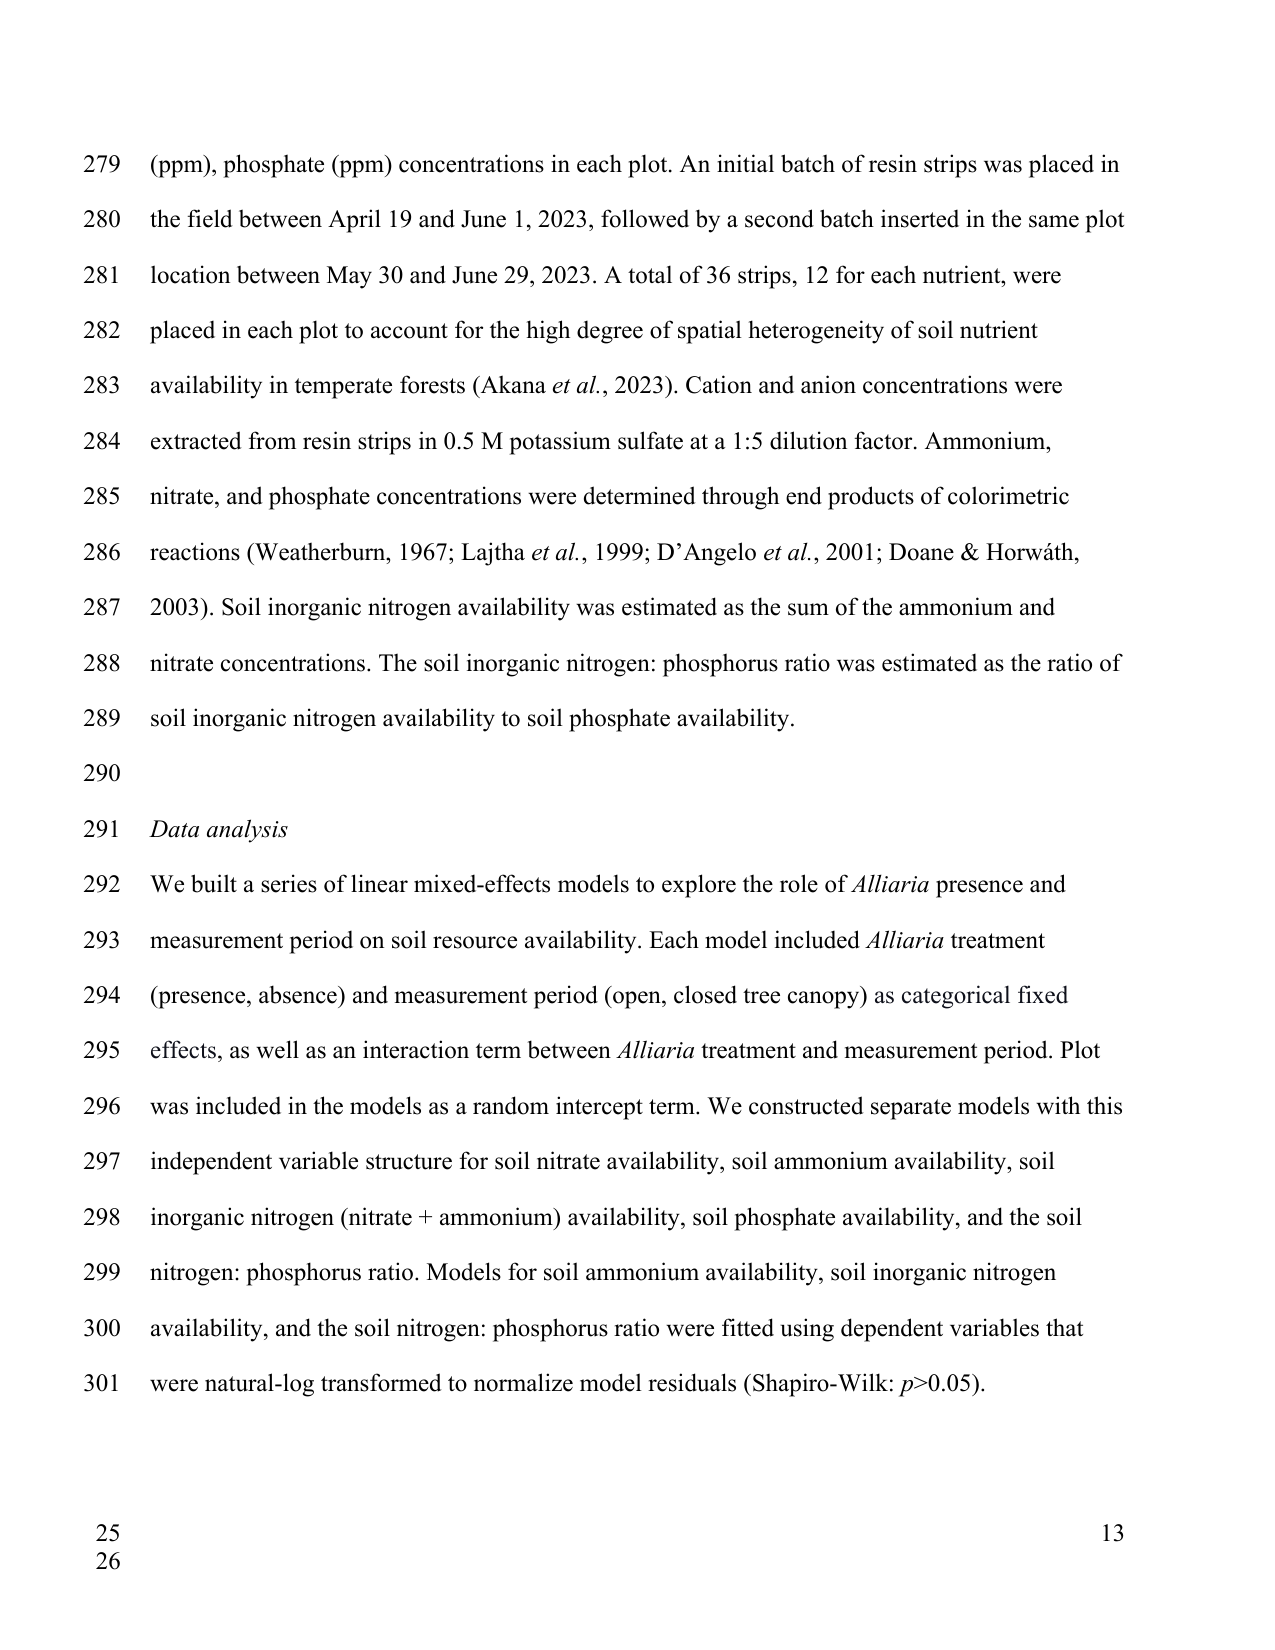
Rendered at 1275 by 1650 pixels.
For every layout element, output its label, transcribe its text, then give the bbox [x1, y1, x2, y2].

text We built a series of linear mixed-effects models to explore the role of Alliaria presence and measurement period on soil resource availability. Each model included Alliaria treatment (presence, absence) and measurement period (open, closed tree canopy) as categorical fixed effects, as well as an interaction term between Alliaria treatment and measurement period. Plot was included in the models as a random intercept term. We constructed separate models with this independent variable structure for soil nitrate availability, soil ammonium availability, soil inorganic nitrogen (nitrate + ammonium) availability, soil phosphate availability, and the soil nitrogen: phosphorus ratio. Models for soil ammonium availability, soil inorganic nitrogen availability, and the soil nitrogen: phosphorus ratio were fitted using dependent variables that were natural-log transformed to normalize model residuals (Shapiro-Wilk: p>0.05). [150, 870, 1125, 1397]
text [150, 150, 1125, 732]
text Data analysis [150, 815, 1125, 843]
